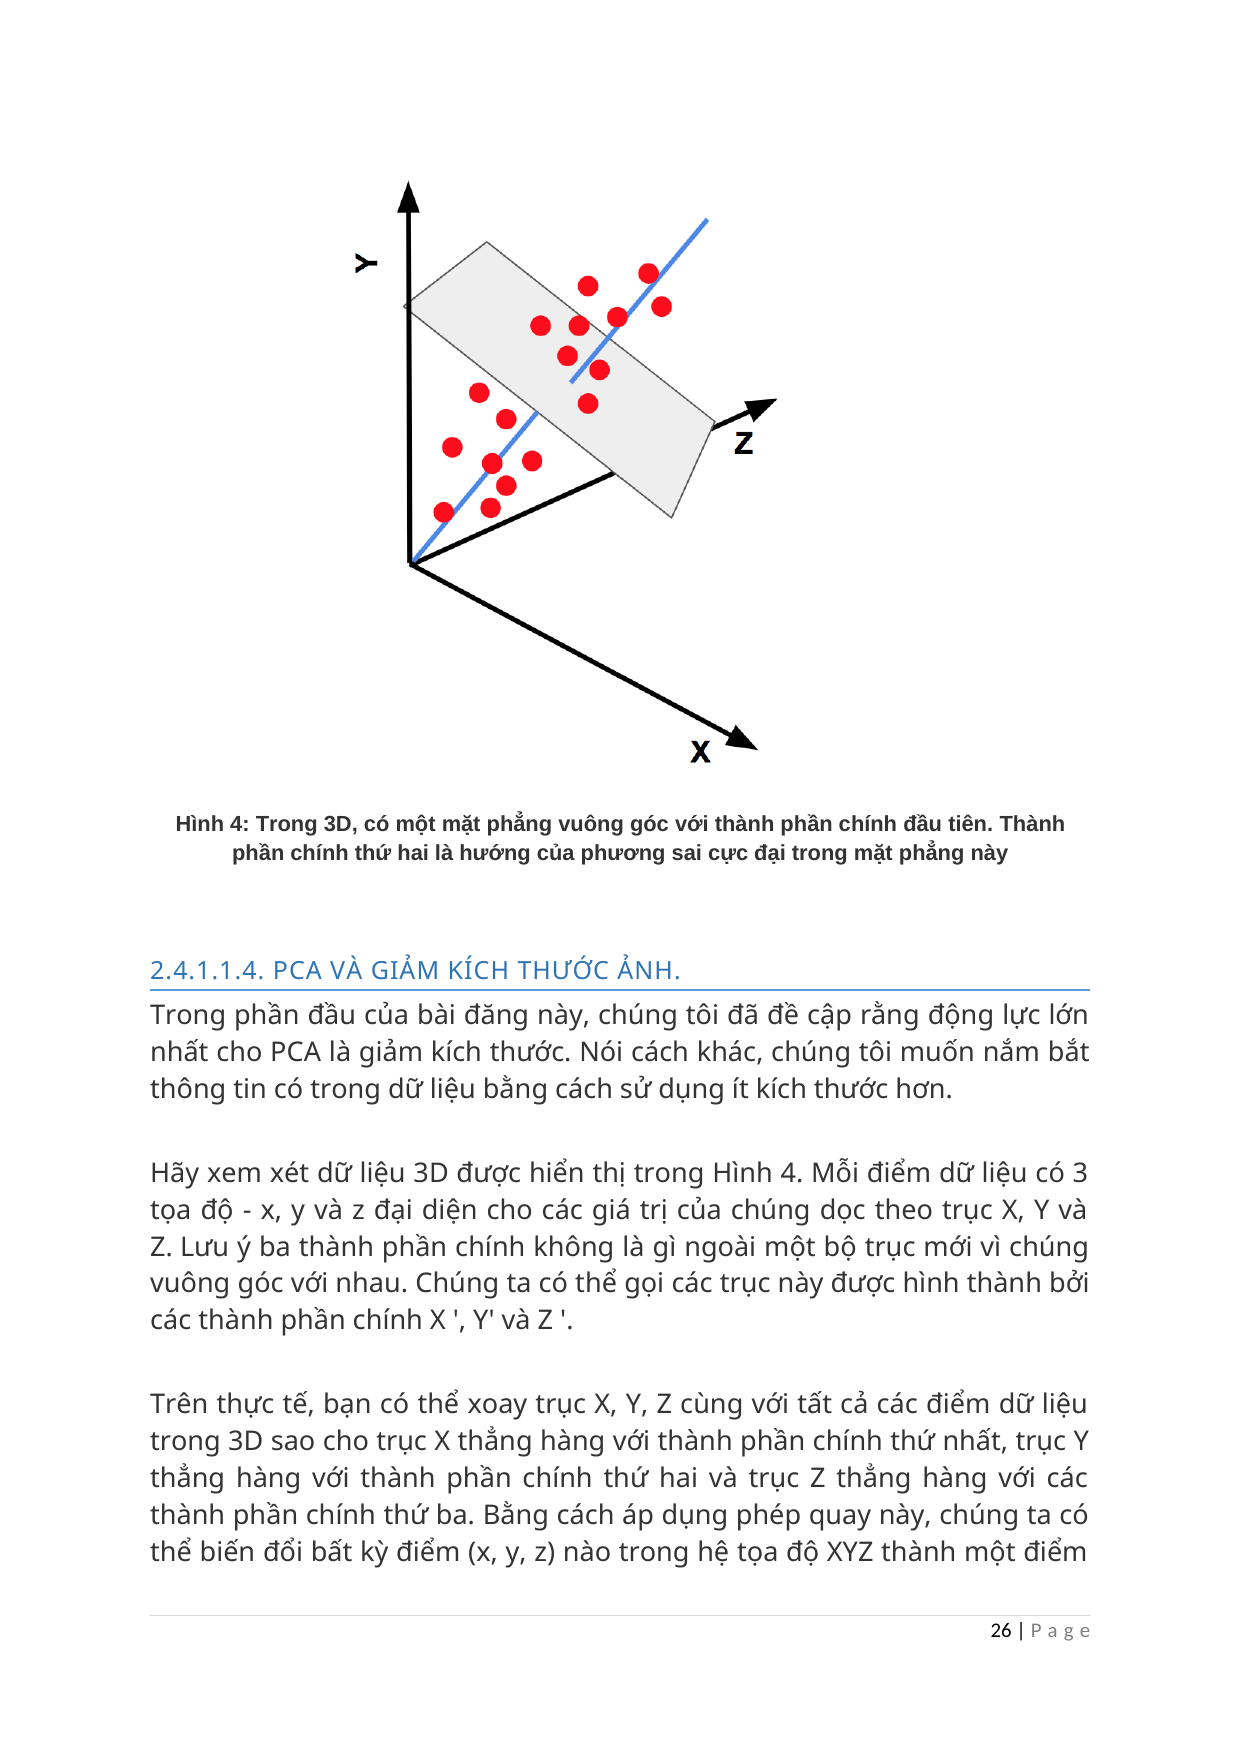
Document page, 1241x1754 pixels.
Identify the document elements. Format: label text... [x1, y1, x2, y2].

text Trong phần đầu của bài đăng này, chúng tôi đã đề cập rằng động lực lớn nhất cho PCA là giảm kích thước. Nói cách khác, chúng tôi muốn nắm bắt thông tin có trong dữ liệu bằng cách sử dụng ít kích thước hơn. [150, 996, 1090, 1106]
text Hình 4: Trong 3D, có một mặt phẳng vuông góc với thành phần chính đầu tiên. Thành phần chính thứ hai là hướng của phương sai cực đại trong mặt phẳng này [150, 811, 1090, 865]
text Hãy xem xét dữ liệu 3D được hiển thị trong Hình 4. Mỗi điểm dữ liệu có 3 tọa độ - x, y và z đại diện cho các giá trị của chúng dọc theo trục X, Y và Z. Lưu ý ba thành phần chính không là gì ngoài một bộ trục mới vì chúng vuông góc với nhau. Chúng ta có thể gọi các trục này được hình thành bởi các thành phần chính X ', Y' và Z '. [150, 1153, 1090, 1338]
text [150, 1384, 1090, 1569]
subtitle 2.4.1.1.4. PCA và giảm kích thước ảnh. [150, 953, 1090, 989]
picture [302, 150, 939, 787]
